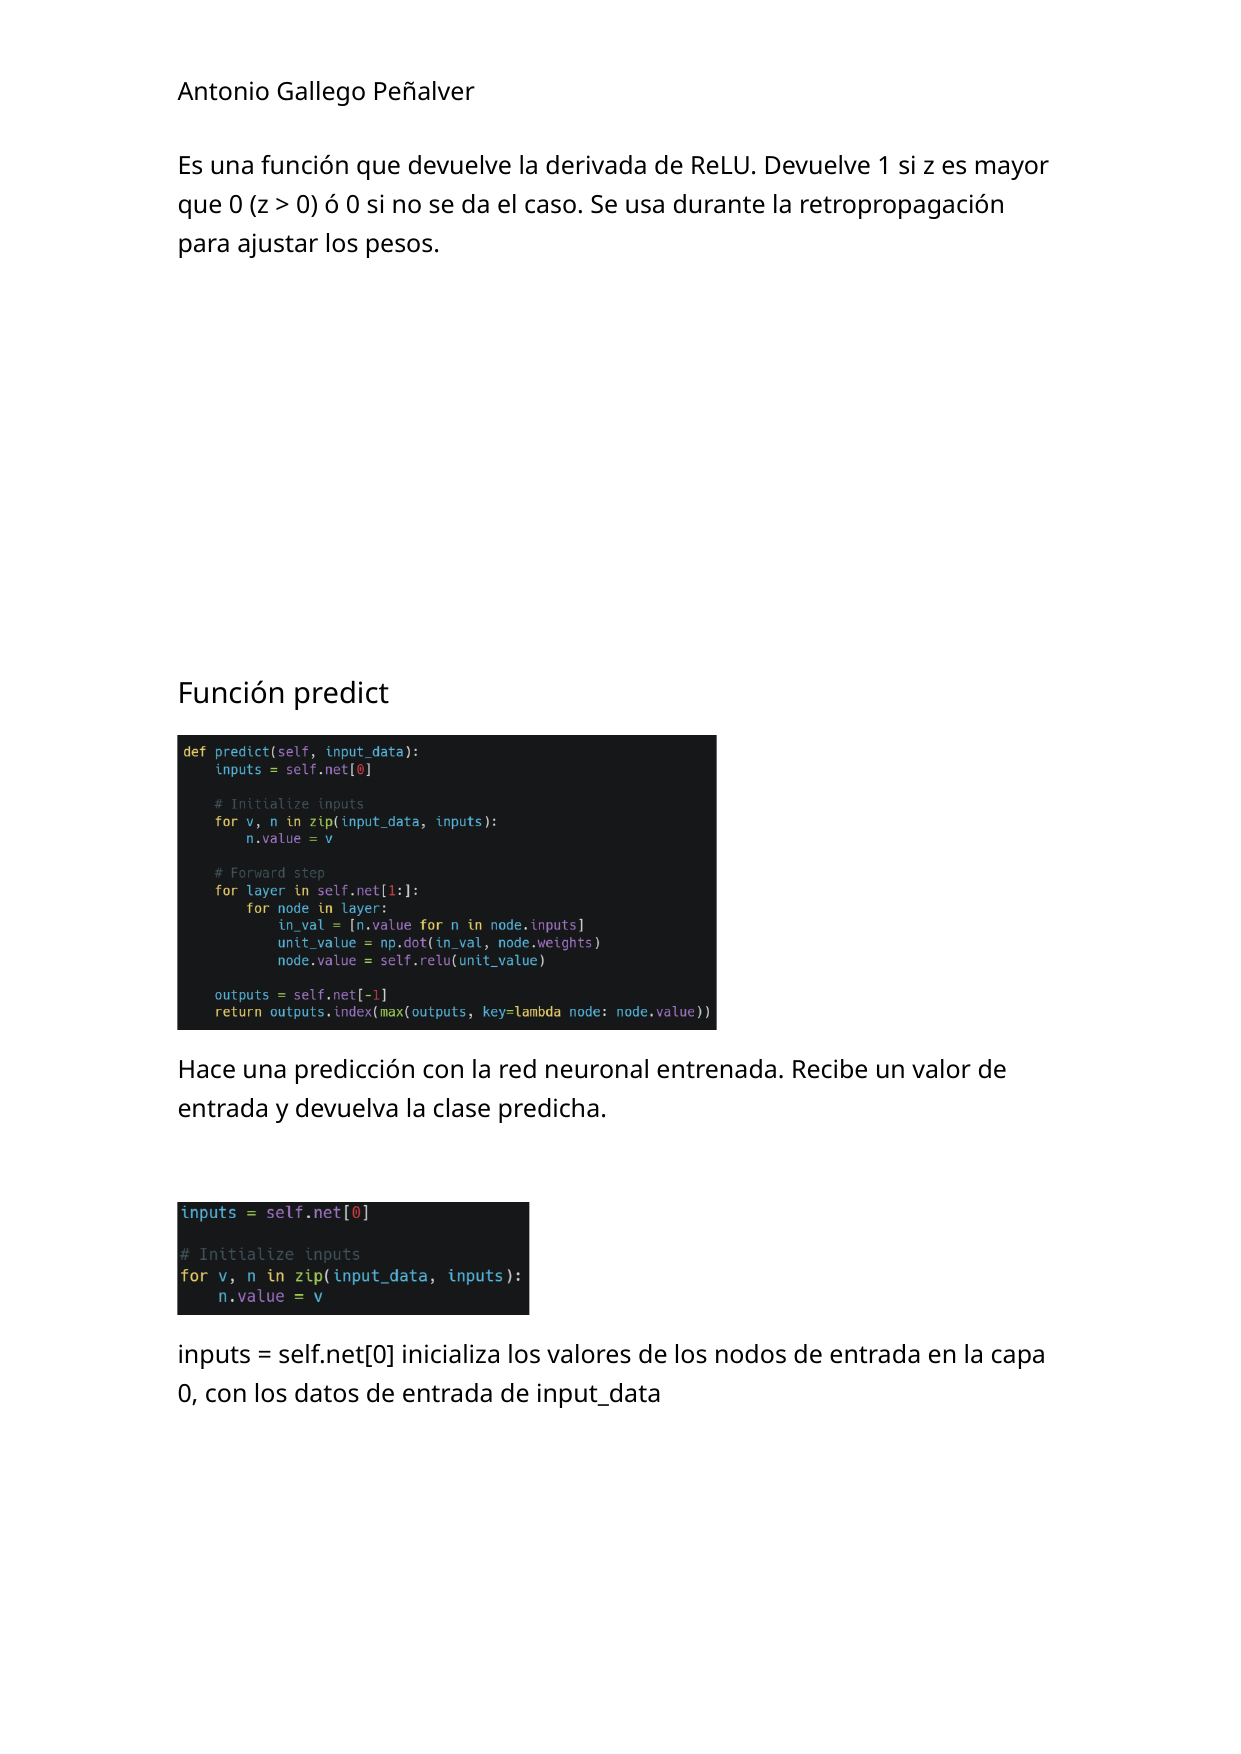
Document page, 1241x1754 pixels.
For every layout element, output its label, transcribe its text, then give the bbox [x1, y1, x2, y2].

text Hace una predicción con la red neuronal entrenada. Recibe un valor de entrada y devuelva la clase predicha. [177, 1051, 1063, 1125]
picture [177, 735, 717, 1030]
text Función predict [177, 673, 1063, 712]
text inputs = self.net[0] inicializa los valores de los nodos de entrada en la capa 0, con los datos de entrada de input_data [177, 1336, 1063, 1409]
picture [177, 1202, 530, 1315]
text Es una función que devuelve la derivada de ReLU. Devuelve 1 si z es mayor que 0 (z > 0) ó 0 si no se da el caso. Se usa durante la retropropagación para ajustar los pesos. [177, 148, 1063, 260]
